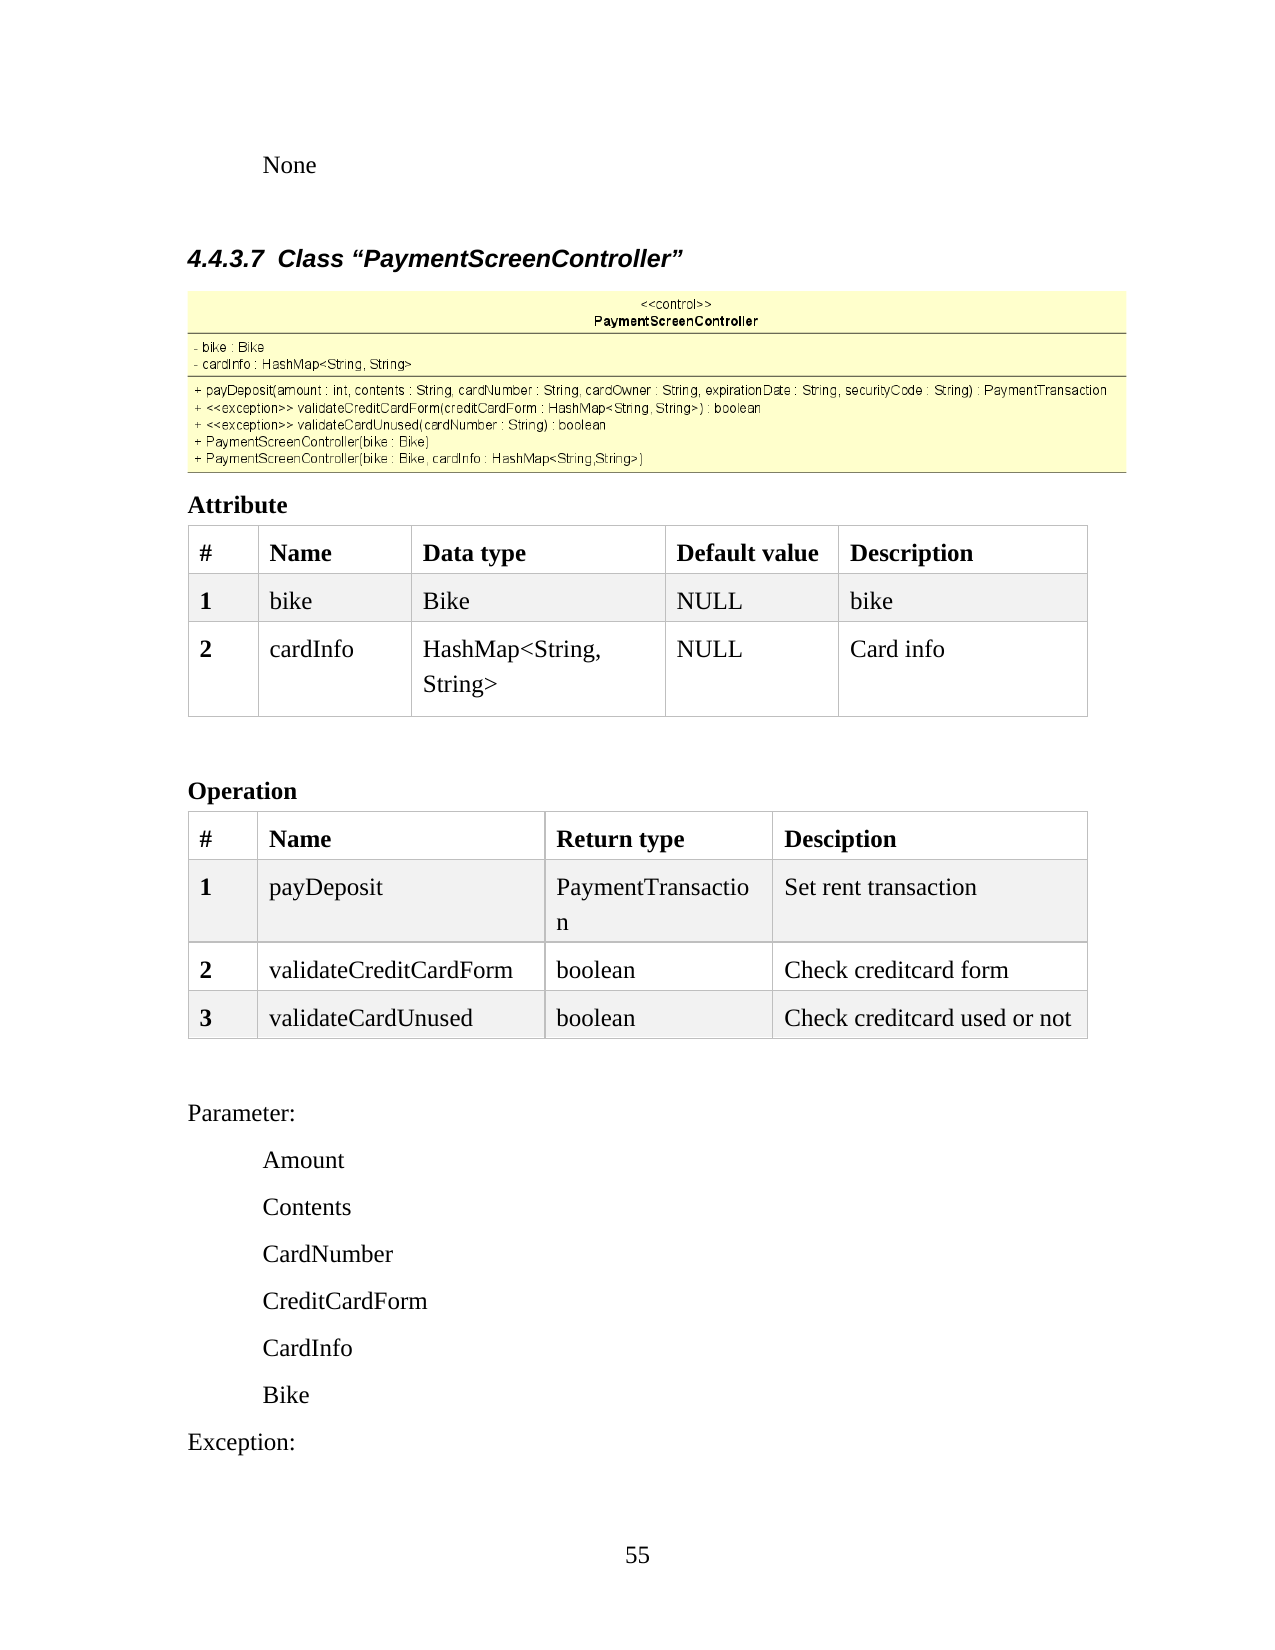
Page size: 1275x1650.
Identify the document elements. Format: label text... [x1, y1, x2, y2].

table_cell cardInfo [259, 622, 411, 716]
text Parameter: [187, 1098, 1087, 1127]
table_header Data type [412, 526, 665, 573]
text None [187, 150, 1087, 179]
table_cell 2 [189, 943, 257, 989]
text Contents [187, 1192, 1087, 1221]
text Bike [187, 1380, 1087, 1409]
table_cell Check creditcard form [773, 943, 1087, 989]
table_cell NULL [666, 622, 838, 716]
table_header # [189, 812, 257, 859]
text CreditCardForm [187, 1286, 1087, 1315]
text Attribute [187, 490, 1087, 519]
table_cell validateCreditCardForm [258, 943, 544, 989]
table_header Name [259, 526, 411, 573]
table_cell Bike [412, 574, 665, 621]
table_cell PaymentTransaction [546, 860, 772, 941]
table_cell Set rent transaction [773, 860, 1087, 941]
table_header Return type [546, 812, 772, 859]
table_cell boolean [546, 991, 772, 1037]
text Operation [187, 776, 1087, 805]
text CardNumber [187, 1239, 1087, 1268]
table_cell validateCardUnused [258, 991, 544, 1037]
subtitle Class “PaymentScreenController” [187, 244, 1087, 273]
table_cell bike [839, 574, 1087, 621]
text Exception: [187, 1427, 1087, 1456]
table_header Desciption [773, 812, 1087, 859]
table_cell Check creditcard used or not [773, 991, 1087, 1037]
table_cell boolean [546, 943, 772, 989]
table_cell 1 [189, 574, 258, 621]
picture [187, 291, 1127, 473]
table_header Name [258, 812, 544, 859]
table_cell 1 [189, 860, 257, 941]
table_cell HashMap<String, String> [412, 622, 665, 716]
table_cell Card info [839, 622, 1087, 716]
text CardInfo [187, 1333, 1087, 1362]
table_header Default value [666, 526, 838, 573]
table_header Description [839, 526, 1087, 573]
text Amount [187, 1145, 1087, 1174]
table_cell 3 [189, 991, 257, 1037]
table_cell 2 [189, 622, 258, 716]
table_cell bike [259, 574, 411, 621]
table_cell payDeposit [258, 860, 544, 941]
table_cell NULL [666, 574, 838, 621]
table_header # [189, 526, 258, 573]
